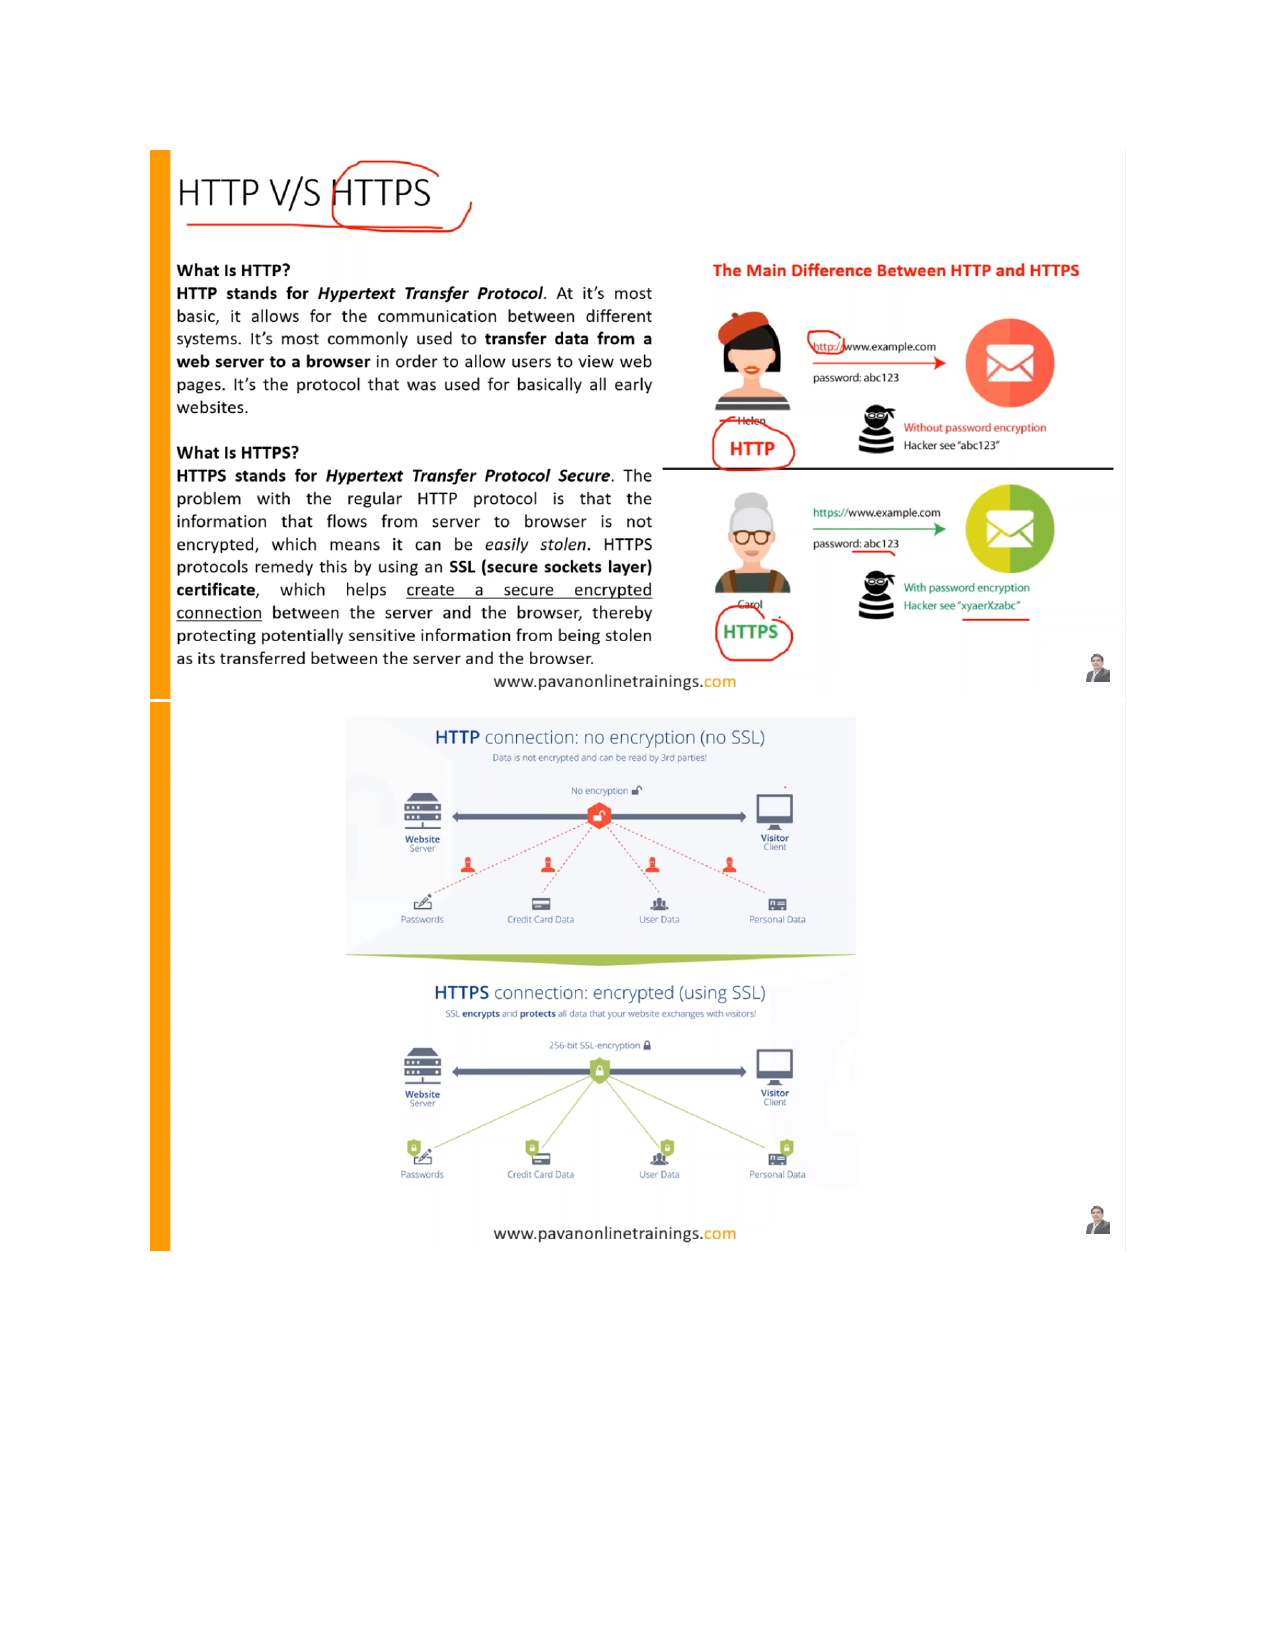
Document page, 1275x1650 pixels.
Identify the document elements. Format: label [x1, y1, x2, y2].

picture [150, 702, 1125, 1251]
picture [150, 150, 1125, 699]
